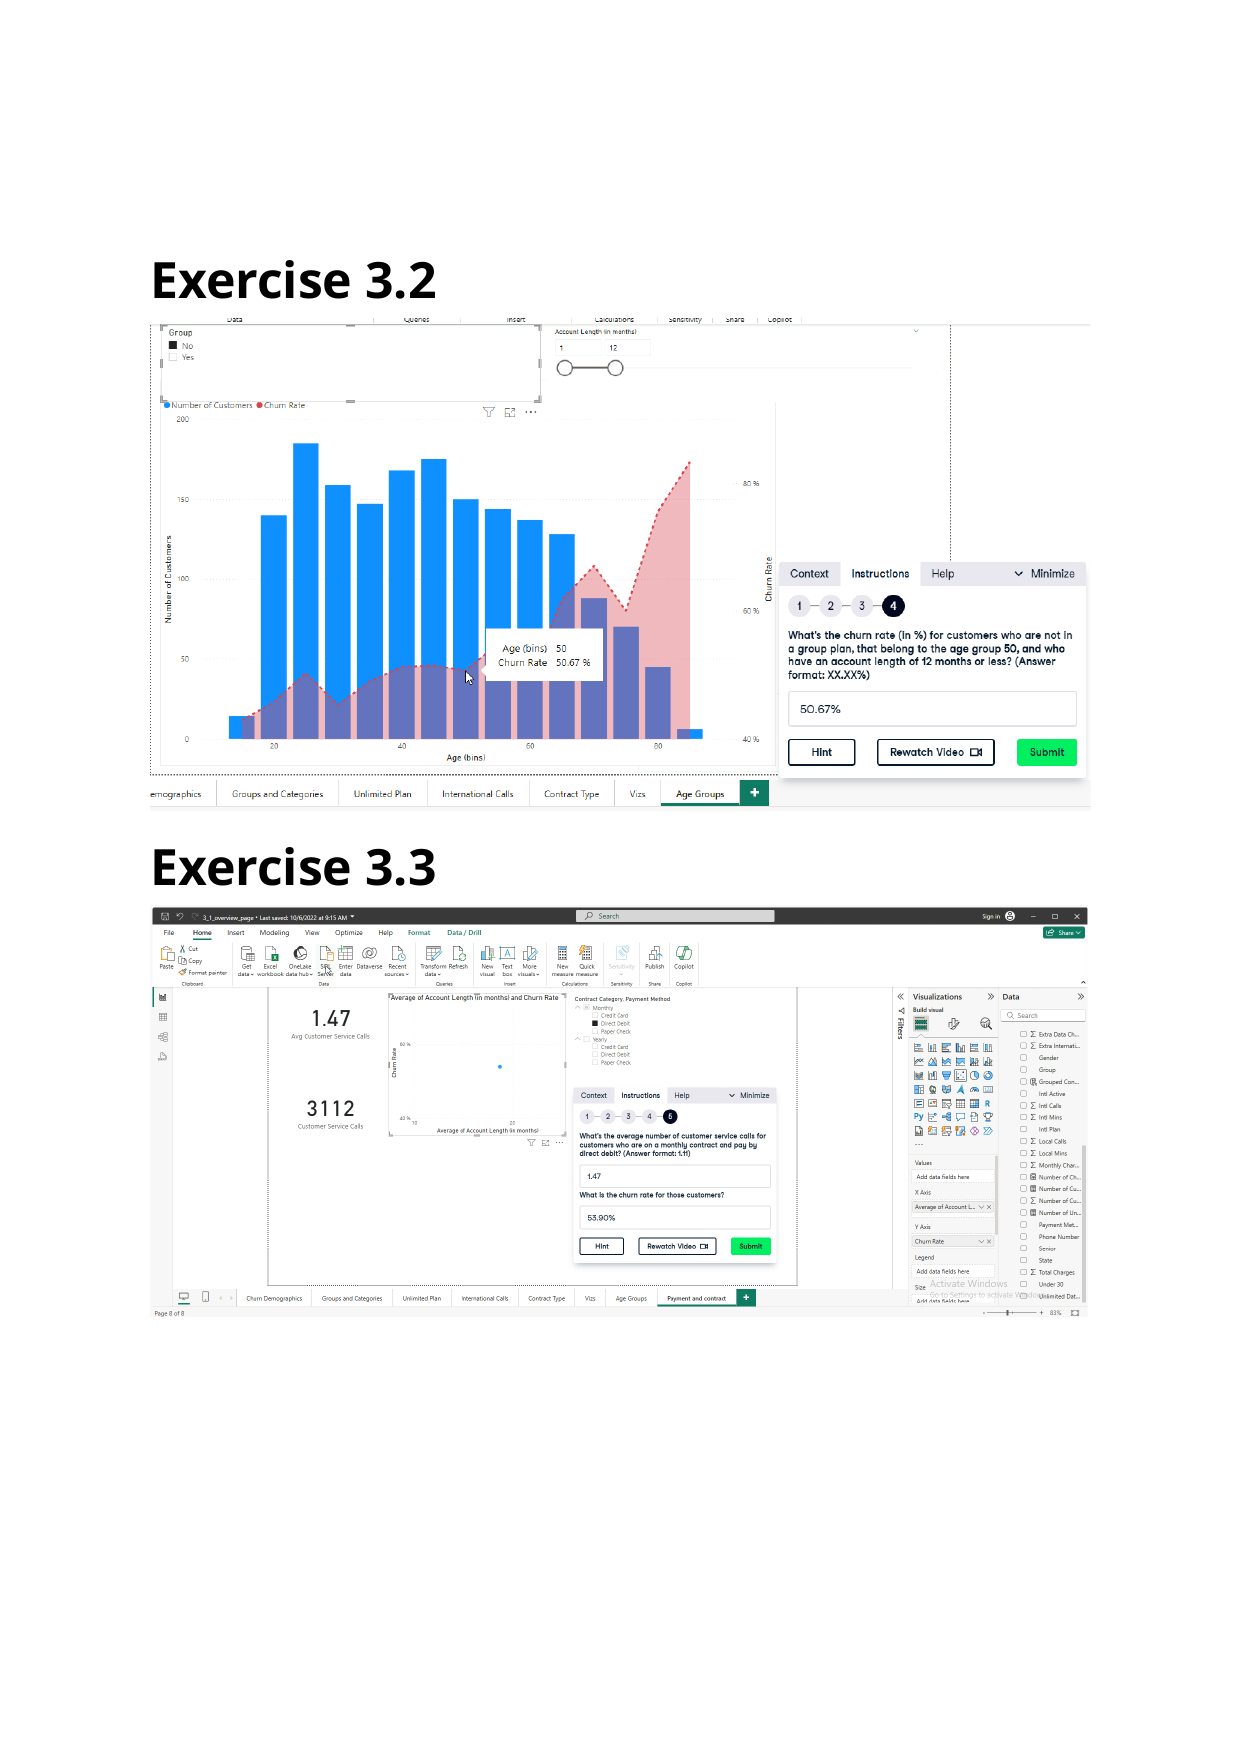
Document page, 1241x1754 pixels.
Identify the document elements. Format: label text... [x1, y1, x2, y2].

picture [150, 905, 1088, 1317]
text Exercise 3.2 [150, 245, 1090, 318]
picture [150, 318, 1091, 811]
